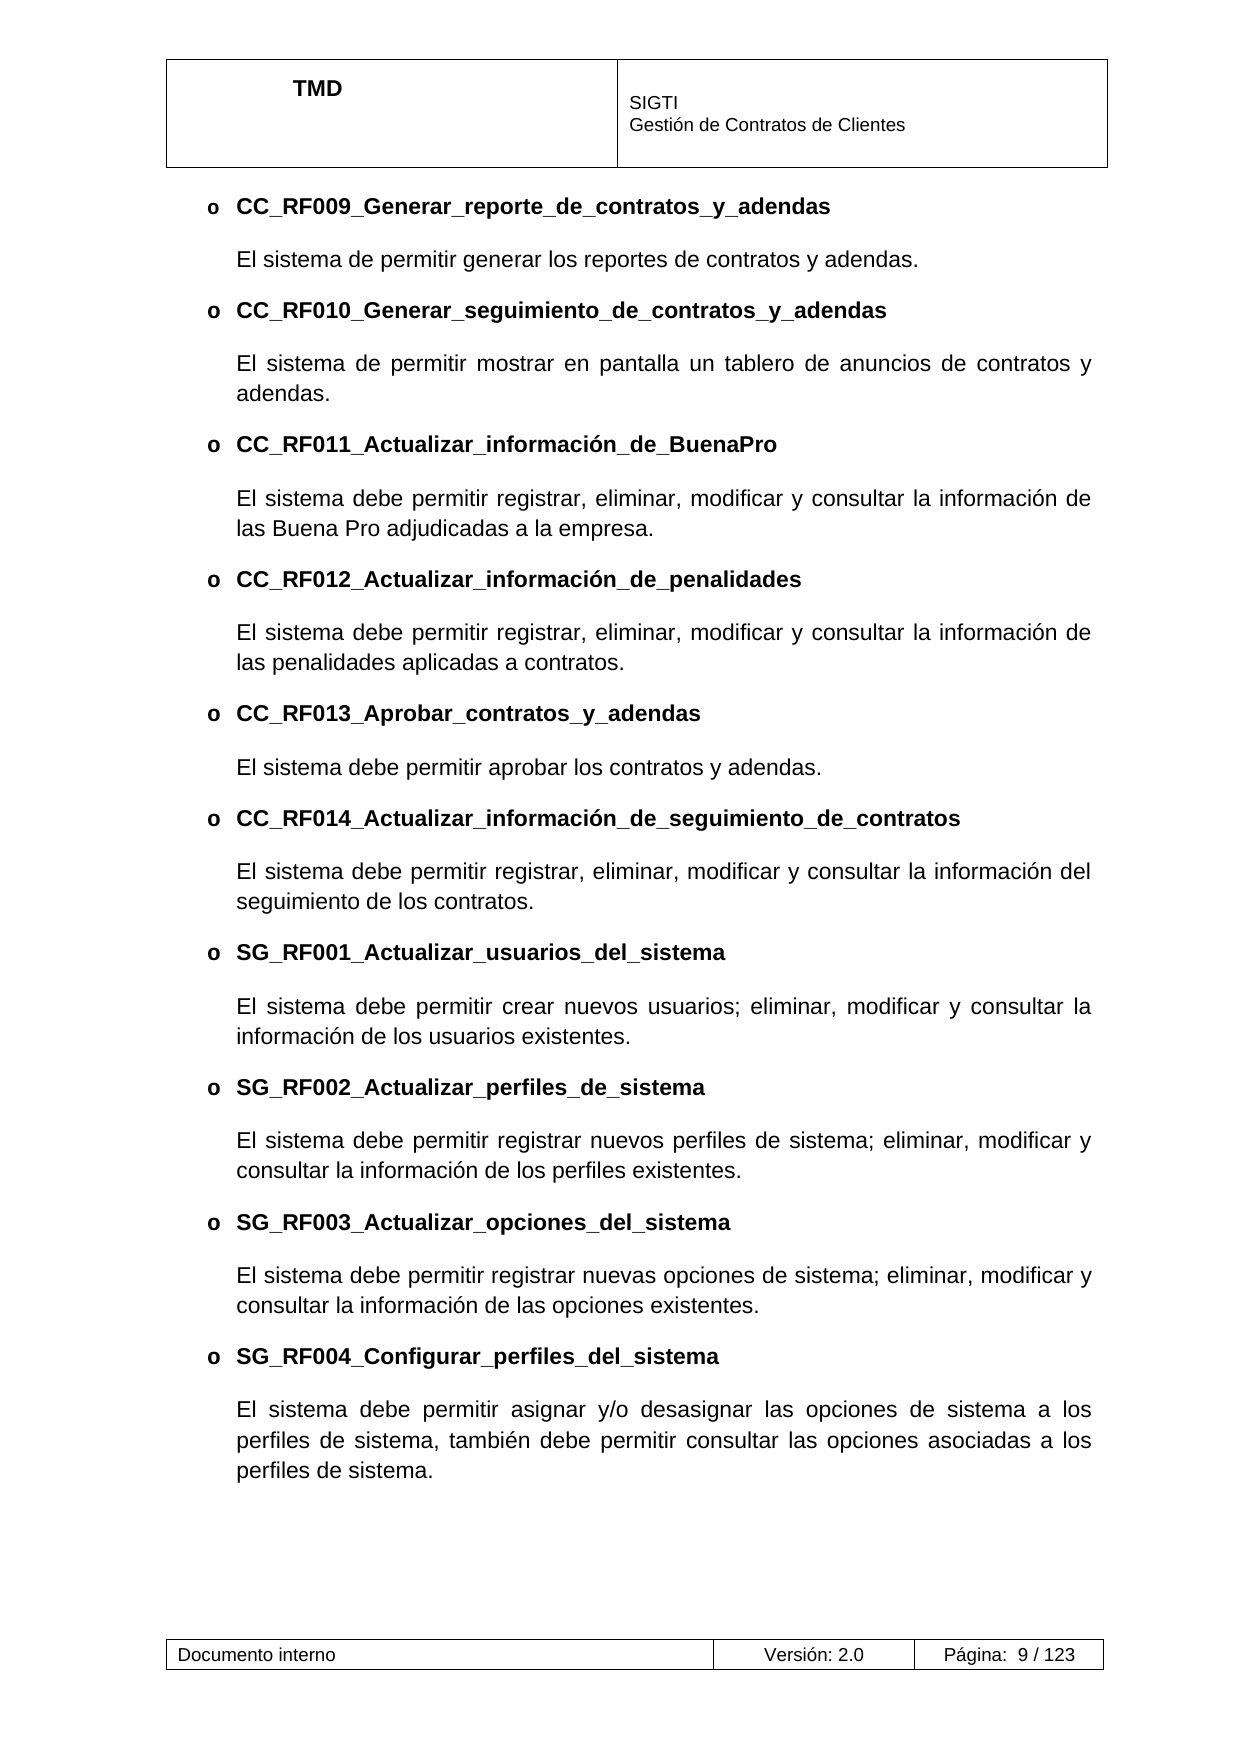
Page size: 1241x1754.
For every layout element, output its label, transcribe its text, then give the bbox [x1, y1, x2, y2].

text El sistema debe permitir registrar, eliminar, modificar y consultar la información de las Buena Pro adjudicadas a la empresa. [236, 484, 1092, 541]
list CC_RF012_Actualizar_información_de_penalidades [207, 566, 1092, 594]
list CC_RF014_Actualizar_información_de_seguimiento_de_contratos [207, 805, 1092, 833]
list El sistema de permitir generar los reportes de contratos y adendas. [236, 246, 1092, 272]
text El sistema debe permitir crear nuevos usuarios; eliminar, modificar y consultar la información de los usuarios existentes. [236, 993, 1092, 1049]
text El sistema debe permitir aprobar los contratos y adendas. [236, 754, 1092, 780]
text El sistema debe permitir registrar, eliminar, modificar y consultar la información de las penalidades aplicadas a contratos. [236, 619, 1092, 676]
list CC_RF013_Aprobar_contratos_y_adendas [207, 700, 1092, 729]
list CC_RF010_Generar_seguimiento_de_contratos_y_adendas [207, 297, 1092, 325]
list CC_RF011_Actualizar_información_de_BuenaPro [207, 431, 1092, 459]
list CC_RF009_Generar_reporte_de_contratos_y_adendas [207, 193, 1092, 221]
text El sistema debe permitir registrar nuevas opciones de sistema; eliminar, modificar y consultar la información de las opciones existentes. [236, 1262, 1092, 1318]
list SG_RF002_Actualizar_perfiles_de_sistema [207, 1074, 1092, 1102]
list SG_RF003_Actualizar_opciones_del_sistema [207, 1208, 1092, 1237]
text El sistema debe permitir registrar nuevos perfiles de sistema; eliminar, modificar y consultar la información de los perfiles existentes. [236, 1127, 1092, 1184]
text El sistema debe permitir asignar y/o desasignar las opciones de sistema a los perfiles de sistema, también debe permitir consultar las opciones asociadas a los perfiles de sistema. [236, 1396, 1092, 1483]
text El sistema debe permitir registrar, eliminar, modificar y consultar la información del seguimiento de los contratos. [236, 858, 1092, 915]
text El sistema de permitir mostrar en pantalla un tablero de anuncios de contratos y adendas. [236, 350, 1092, 407]
list SG_RF004_Configurar_perfiles_del_sistema [207, 1343, 1092, 1371]
list SG_RF001_Actualizar_usuarios_del_sistema [207, 939, 1092, 968]
